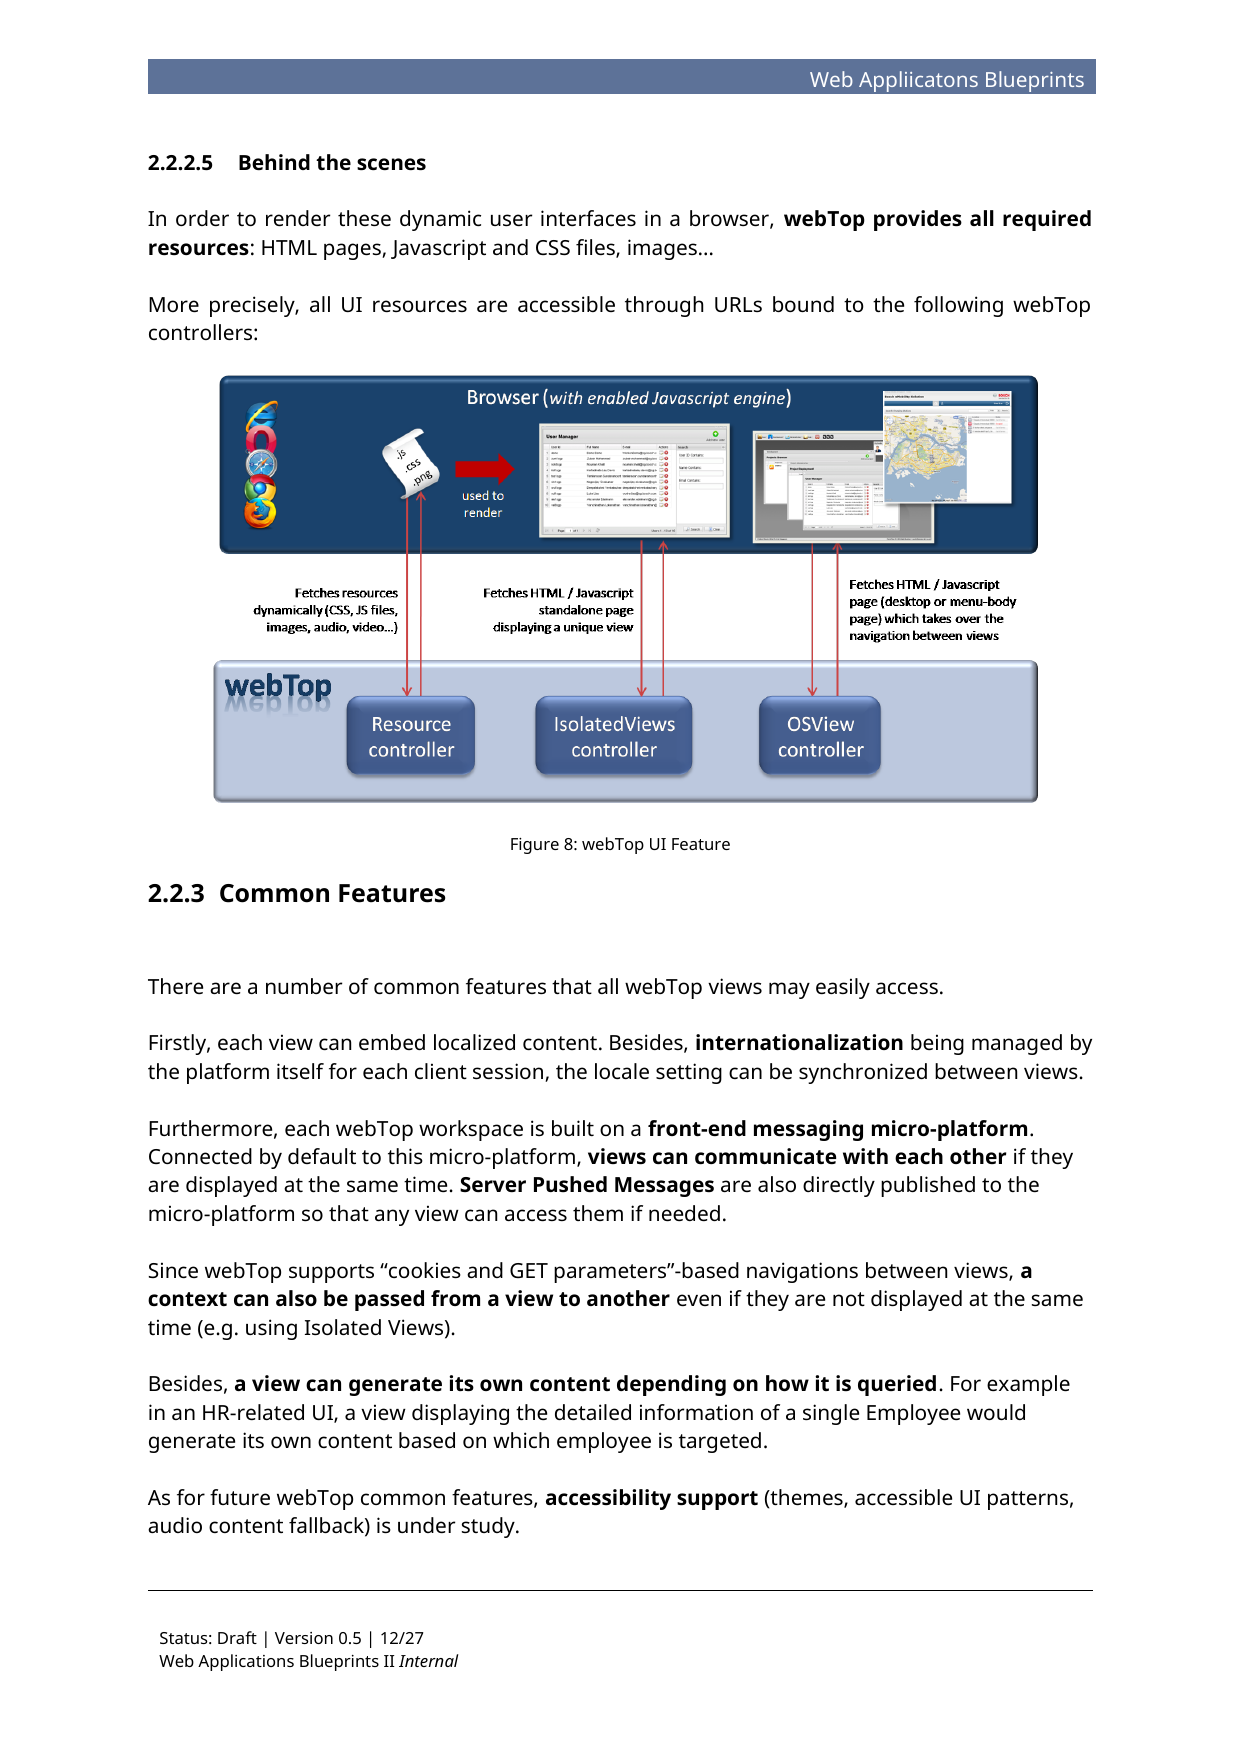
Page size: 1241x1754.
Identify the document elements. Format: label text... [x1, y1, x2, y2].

text Firstly, each view can embed localized content. Besides, internationalization being managed by the platform itself for each client session, the locale setting can be synchronized between views. [148, 1028, 1092, 1085]
text Besides, a view can generate its own content depending on how it is queried. For example in an HR-related UI, a view displaying the detailed information of a single Employee would generate its own content based on which employee is targeted. [148, 1369, 1092, 1455]
text More precisely, all UI resources are accessible through URLs bound to the following webTop controllers: [148, 290, 1092, 347]
text There are a number of common features that all webTop views may easily access. [148, 972, 1092, 1000]
text Furthermore, each webTop workspace is built on a front-end messaging micro-platform. Connected by default to this micro-platform, views can communicate with each other if they are displayed at the same time. Server Pushed Messages are also directly published to the micro-platform so that any view can access them if needed. [148, 1114, 1092, 1227]
subtitle Common Features [148, 876, 1092, 910]
text In order to render these dynamic user interfaces in a browser, webTop provides all required resources: HTML pages, Javascript and CSS files, images… [148, 204, 1092, 261]
text Since webTop supports “cookies and GET parameters”-based navigations between views, a context can also be passed from a view to another even if they are not displayed at the same time (e.g. using Isolated Views). [148, 1256, 1092, 1341]
subtitle Behind the scenes [148, 148, 1092, 176]
picture [202, 375, 1039, 804]
text As for future webTop common features, accessibility support (themes, accessible UI patterns, audio content fallback) is under study. [148, 1483, 1092, 1540]
